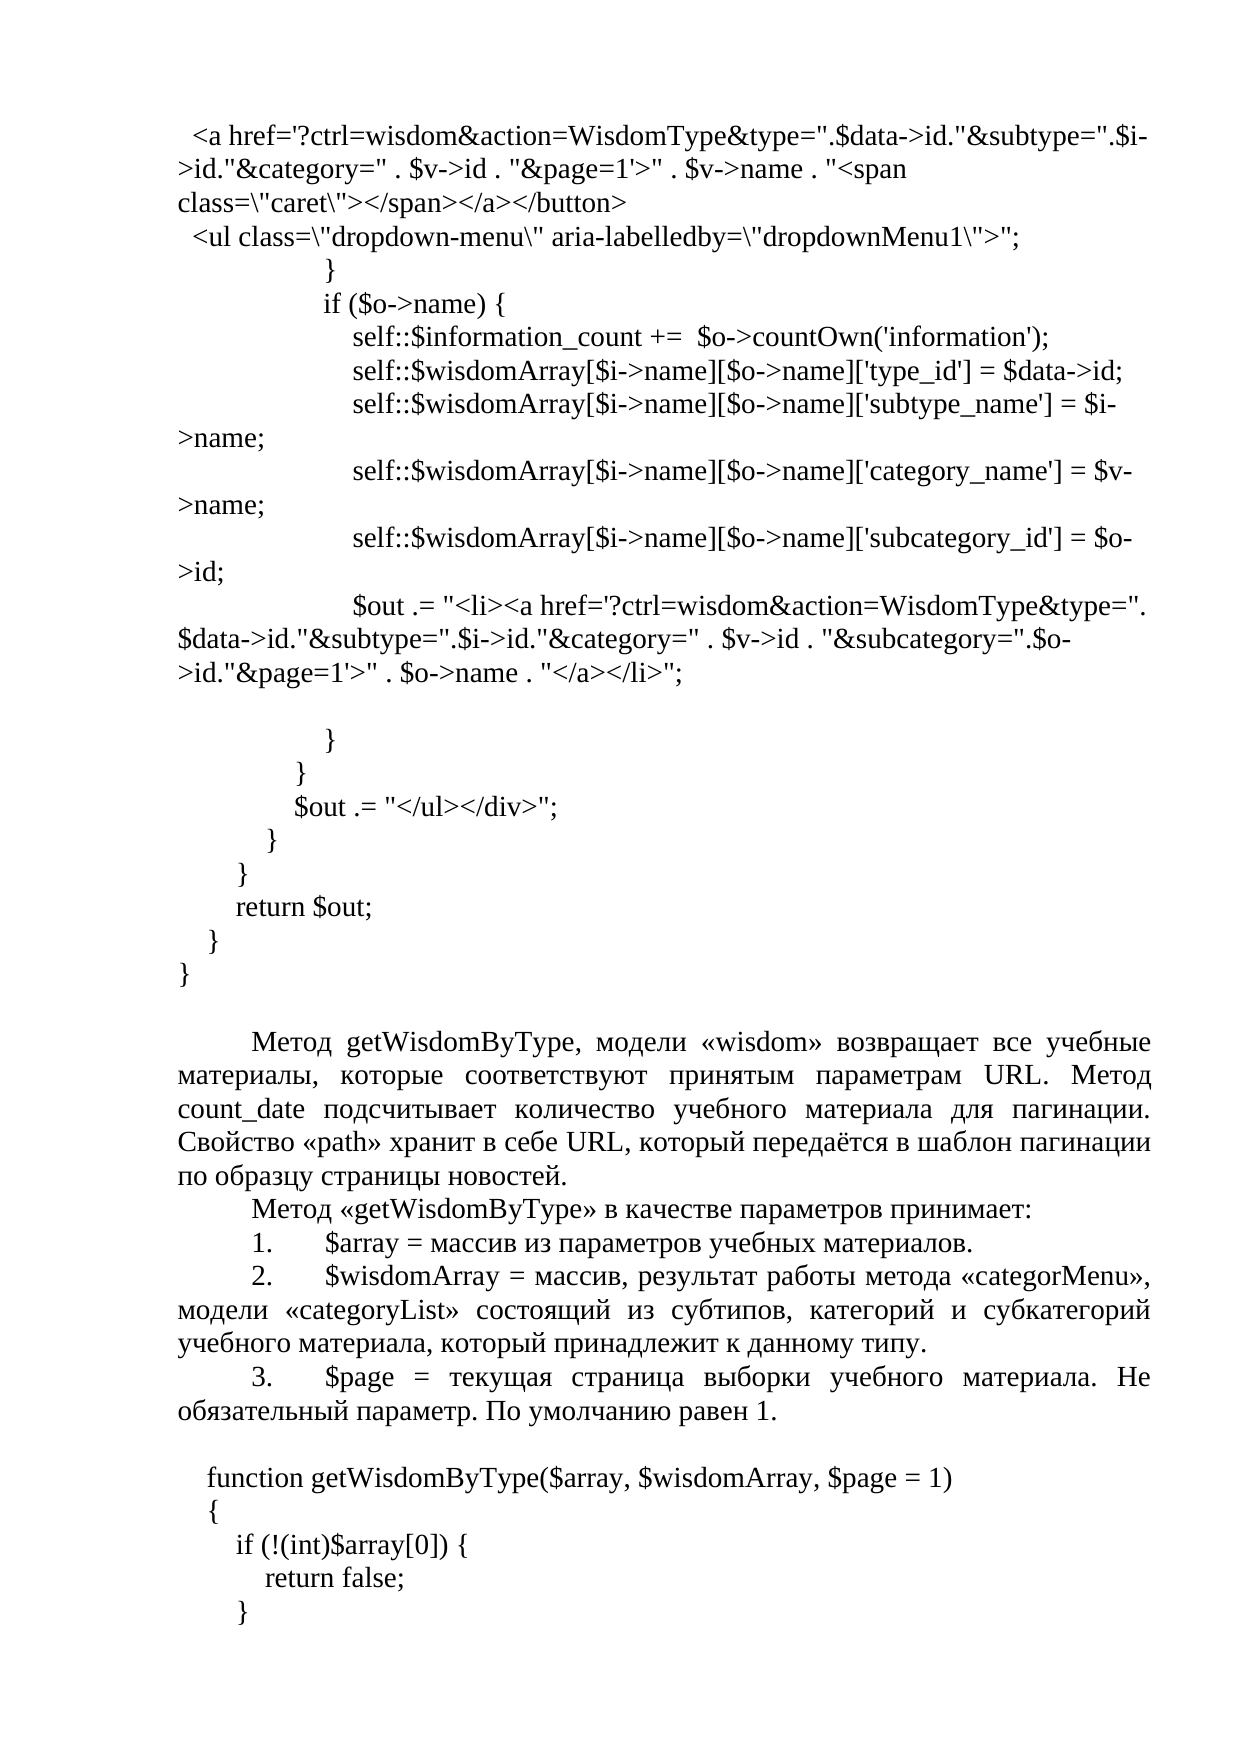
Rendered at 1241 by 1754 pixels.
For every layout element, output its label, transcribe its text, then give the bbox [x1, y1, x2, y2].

text Метод «getWisdomByType» в качестве параметров принимает: [177, 1191, 1152, 1225]
list $array = массив из параметров учебных материалов. [177, 1225, 1152, 1258]
text Метод getWisdomByType, модели «wisdom» возвращает все учебные материалы, которые соответствуют принятым параметрам URL. Метод count_date подсчитывает количество учебного материала для пагинации. Свойство «path» хранит в себе URL, который передаётся в шаблон пагинации по образцу страницы новостей. [177, 1024, 1152, 1191]
list $wisdomArray = массив, результат работы метода «categorMenu», модели «categoryList» состоящий из субтипов, категорий и субкатегорий учебного материала, который принадлежит к данному типу. [177, 1258, 1152, 1359]
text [177, 118, 1152, 990]
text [177, 1460, 1152, 1627]
list $page = текущая страница выборки учебного материала. Не обязательный параметр. По умолчанию равен 1. [177, 1359, 1152, 1426]
